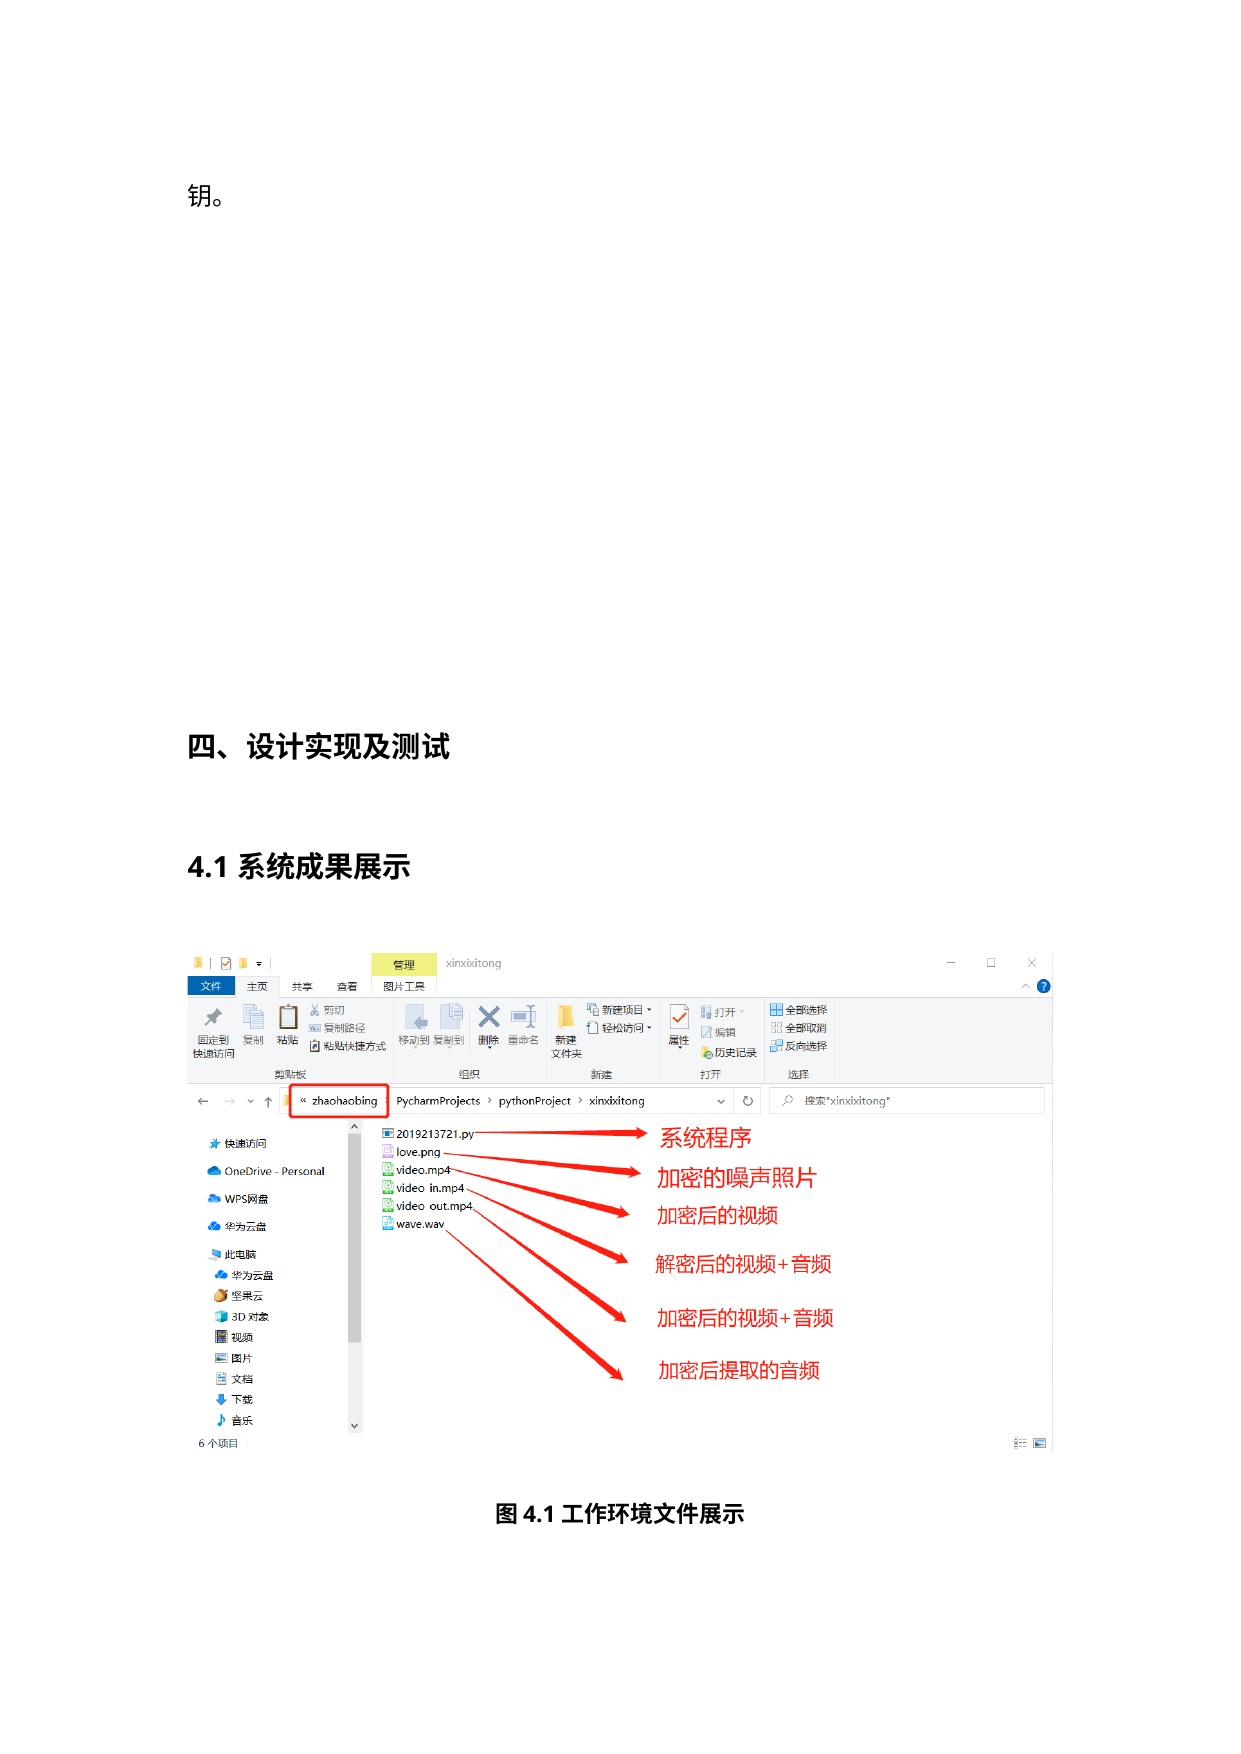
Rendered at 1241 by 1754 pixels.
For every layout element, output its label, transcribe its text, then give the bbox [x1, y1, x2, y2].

subtitle 设计实现及测试 [187, 712, 1053, 777]
list 图4.1 工作环境文件展示 [187, 1480, 1053, 1545]
picture [187, 952, 1053, 1453]
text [187, 162, 1053, 227]
subtitle 4.1 系统成果展示 [187, 833, 1053, 898]
